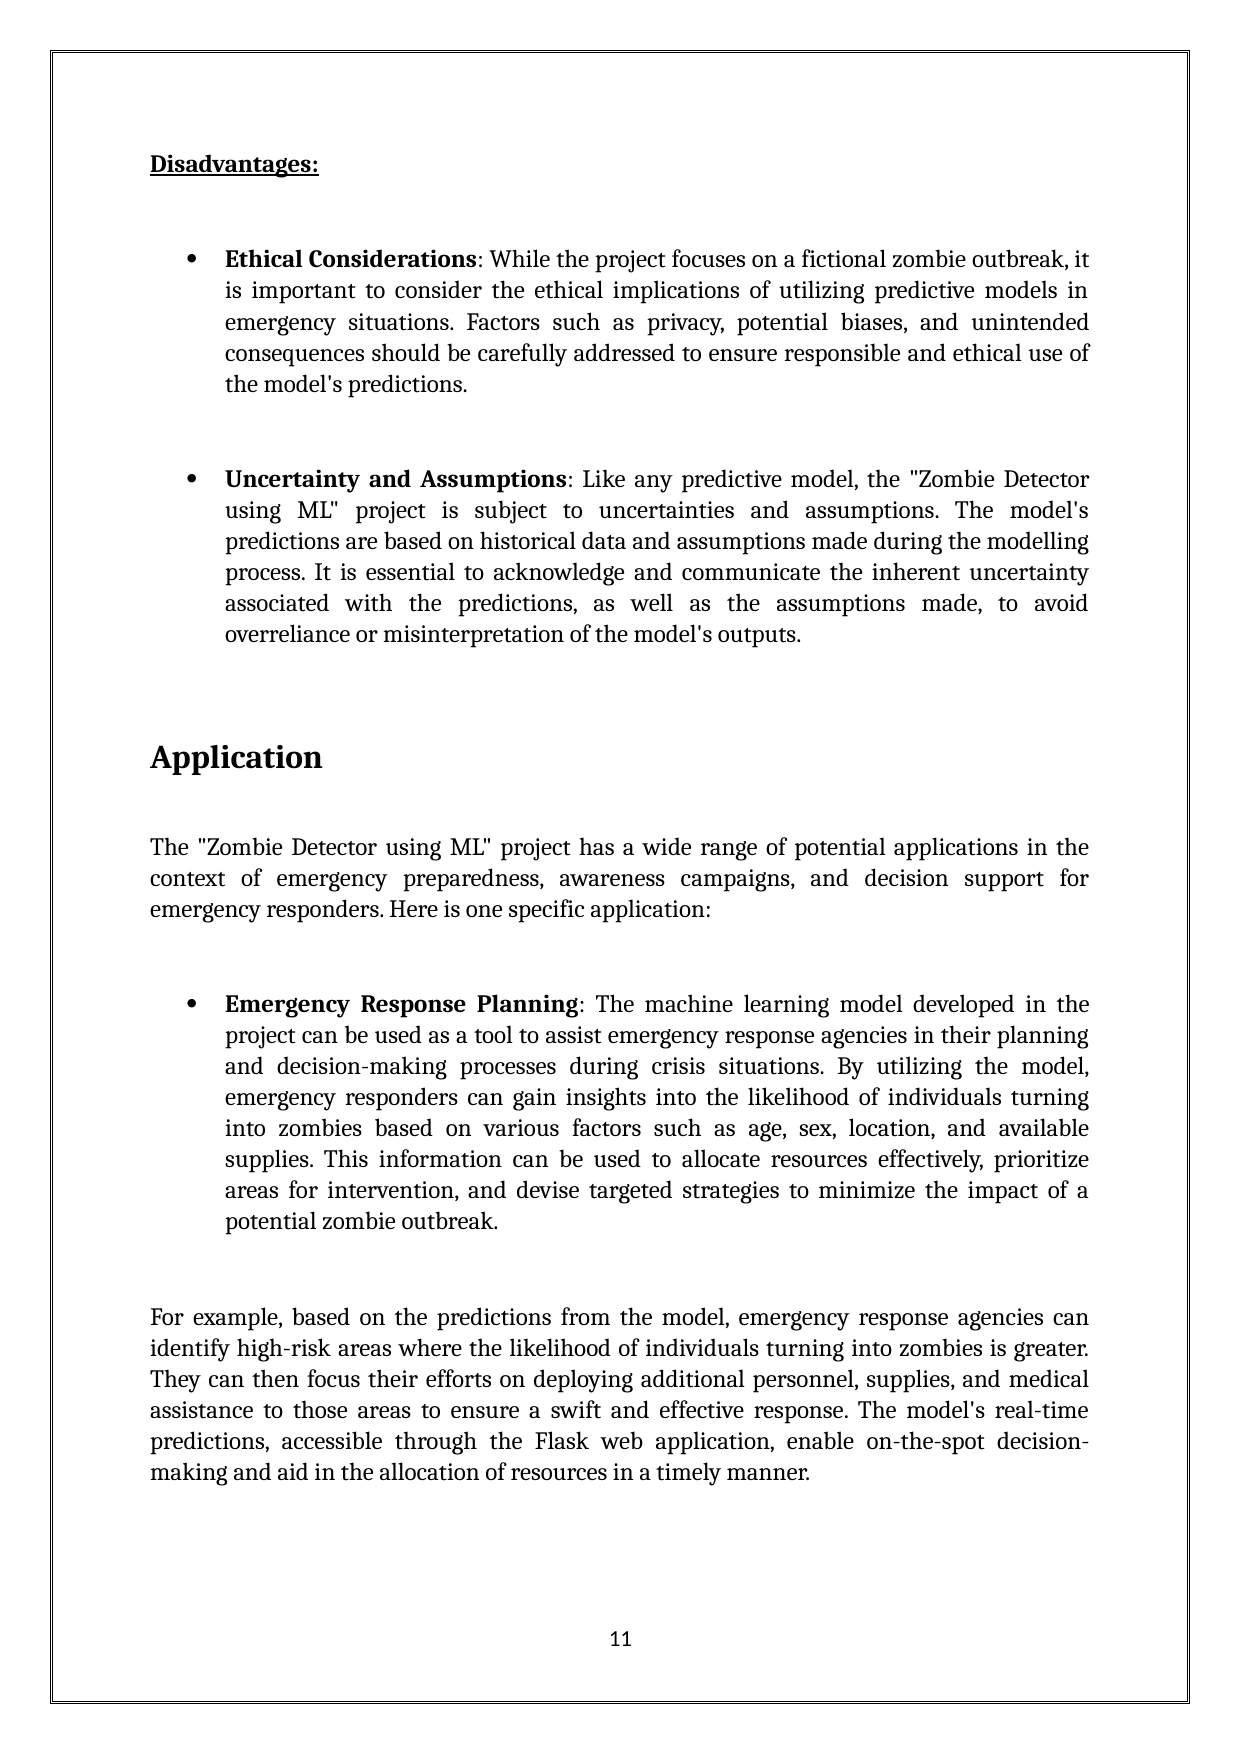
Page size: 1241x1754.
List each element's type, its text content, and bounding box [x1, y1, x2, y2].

list Emergency Response Planning: The machine learning model developed in the project can be used as a tool to assist emergency response agencies in their planning and decision-making processes during crisis situations. By utilizing the model, emergency responders can gain insights into the likelihood of individuals turning into zombies based on various factors such as age, sex, location, and available supplies. This information can be used to allocate resources effectively, prioritize areas for intervention, and devise targeted strategies to minimize the impact of a potential zombie outbreak. [187, 990, 1090, 1236]
list Ethical Considerations: While the project focuses on a fictional zombie outbreak, it is important to consider the ethical implications of utilizing predictive models in emergency situations. Factors such as privacy, potential biases, and unintended consequences should be carefully addressed to ensure responsible and ethical use of the model's predictions. [187, 245, 1090, 398]
text Disadvantages: [150, 150, 1090, 179]
subtitle Application [150, 738, 1090, 777]
list Uncertainty and Assumptions: Like any predictive model, the "Zombie Detector using ML" project is subject to uncertainties and assumptions. The model's predictions are based on historical data and assumptions made during the modelling process. It is essential to acknowledge and communicate the inherent uncertainty associated with the predictions, as well as the assumptions made, to avoid overreliance or misinterpretation of the model's outputs. [187, 465, 1090, 649]
text The "Zombie Detector using ML" project has a wide range of potential applications in the context of emergency preparedness, awareness campaigns, and decision support for emergency responders. Here is one specific application: [150, 832, 1090, 923]
text For example, based on the predictions from the model, emergency response agencies can identify high-risk areas where the likelihood of individuals turning into zombies is greater. They can then focus their efforts on deploying additional personnel, supplies, and medical assistance to those areas to ensure a swift and effective response. The model's real-time predictions, accessible through the Flask web application, enable on-the-spot decision-making and aid in the allocation of resources in a timely manner. [150, 1303, 1090, 1487]
